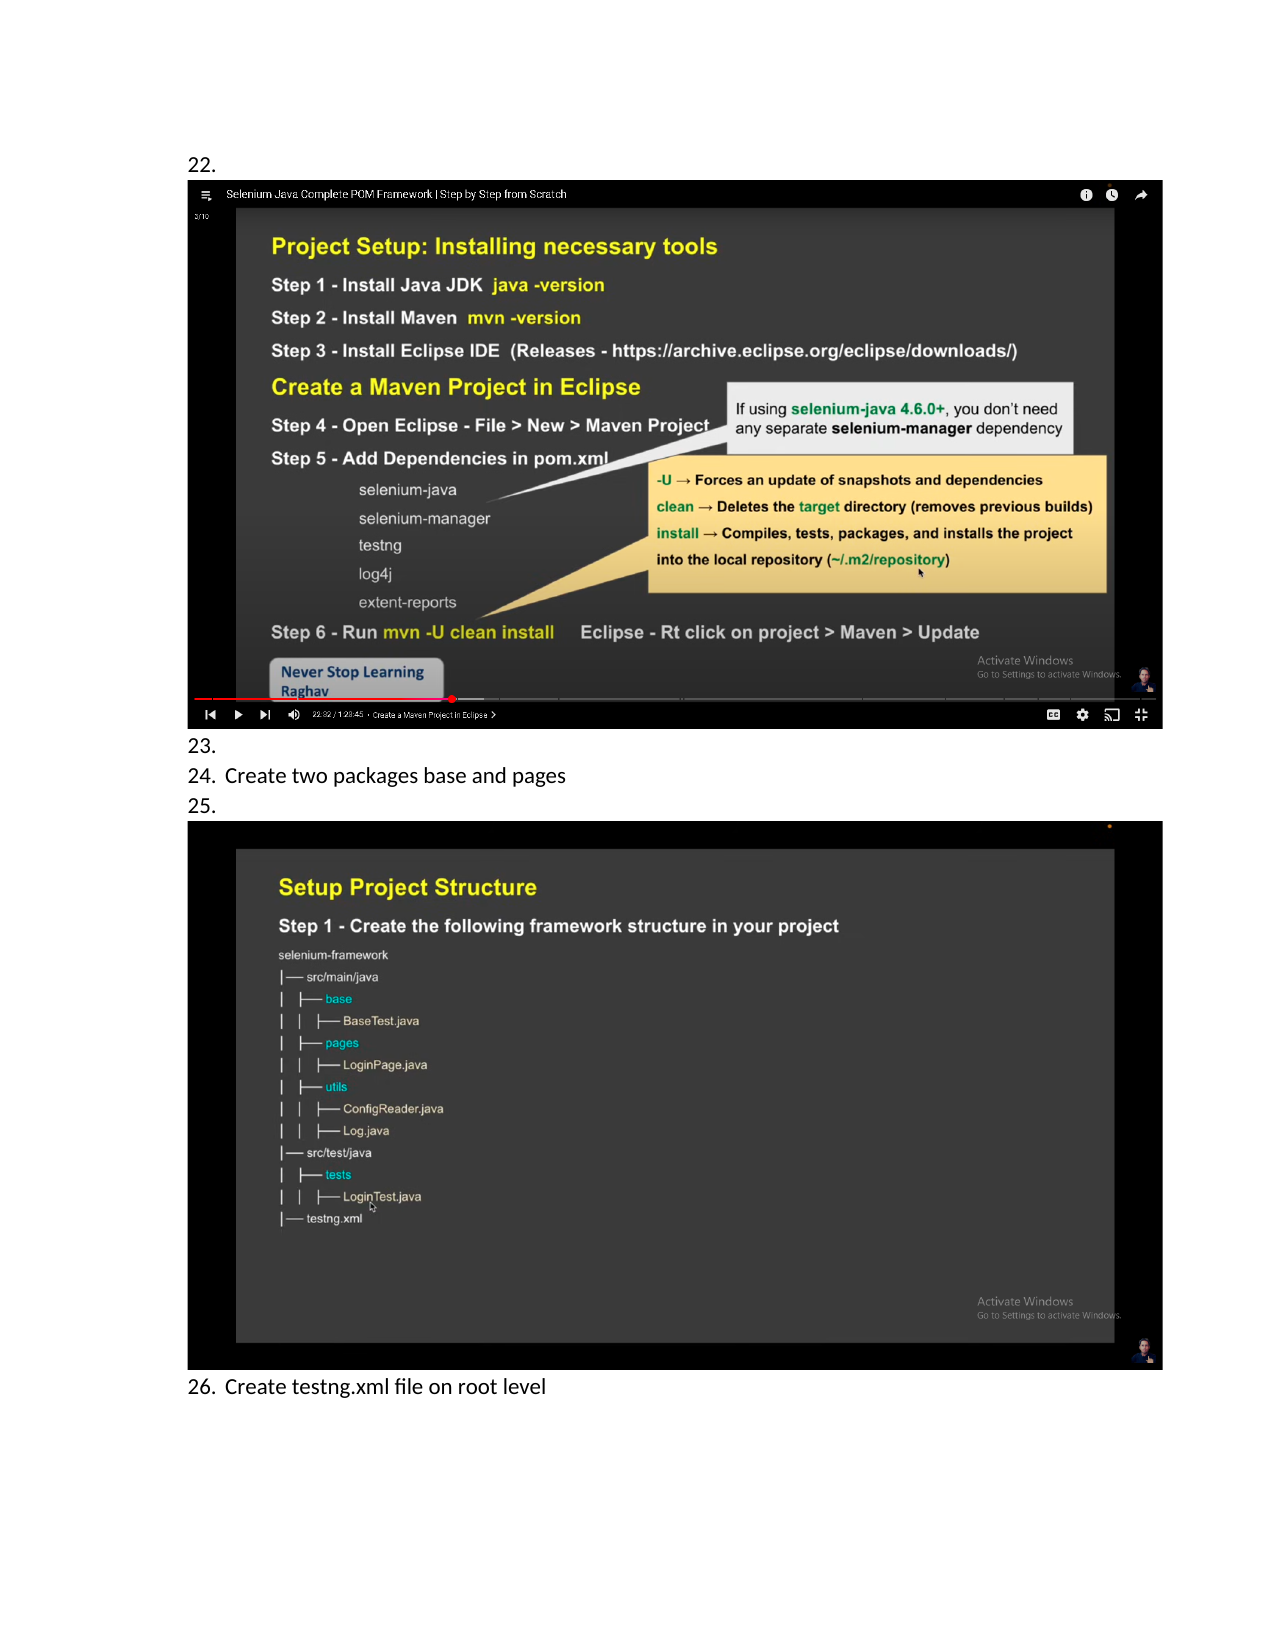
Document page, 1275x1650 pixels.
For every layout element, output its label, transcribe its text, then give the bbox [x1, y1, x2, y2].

list Create testng.xml file on root level [187, 1372, 1125, 1400]
list Create two packages base and pages [187, 761, 1125, 789]
picture [187, 180, 1163, 729]
picture [187, 821, 1163, 1370]
